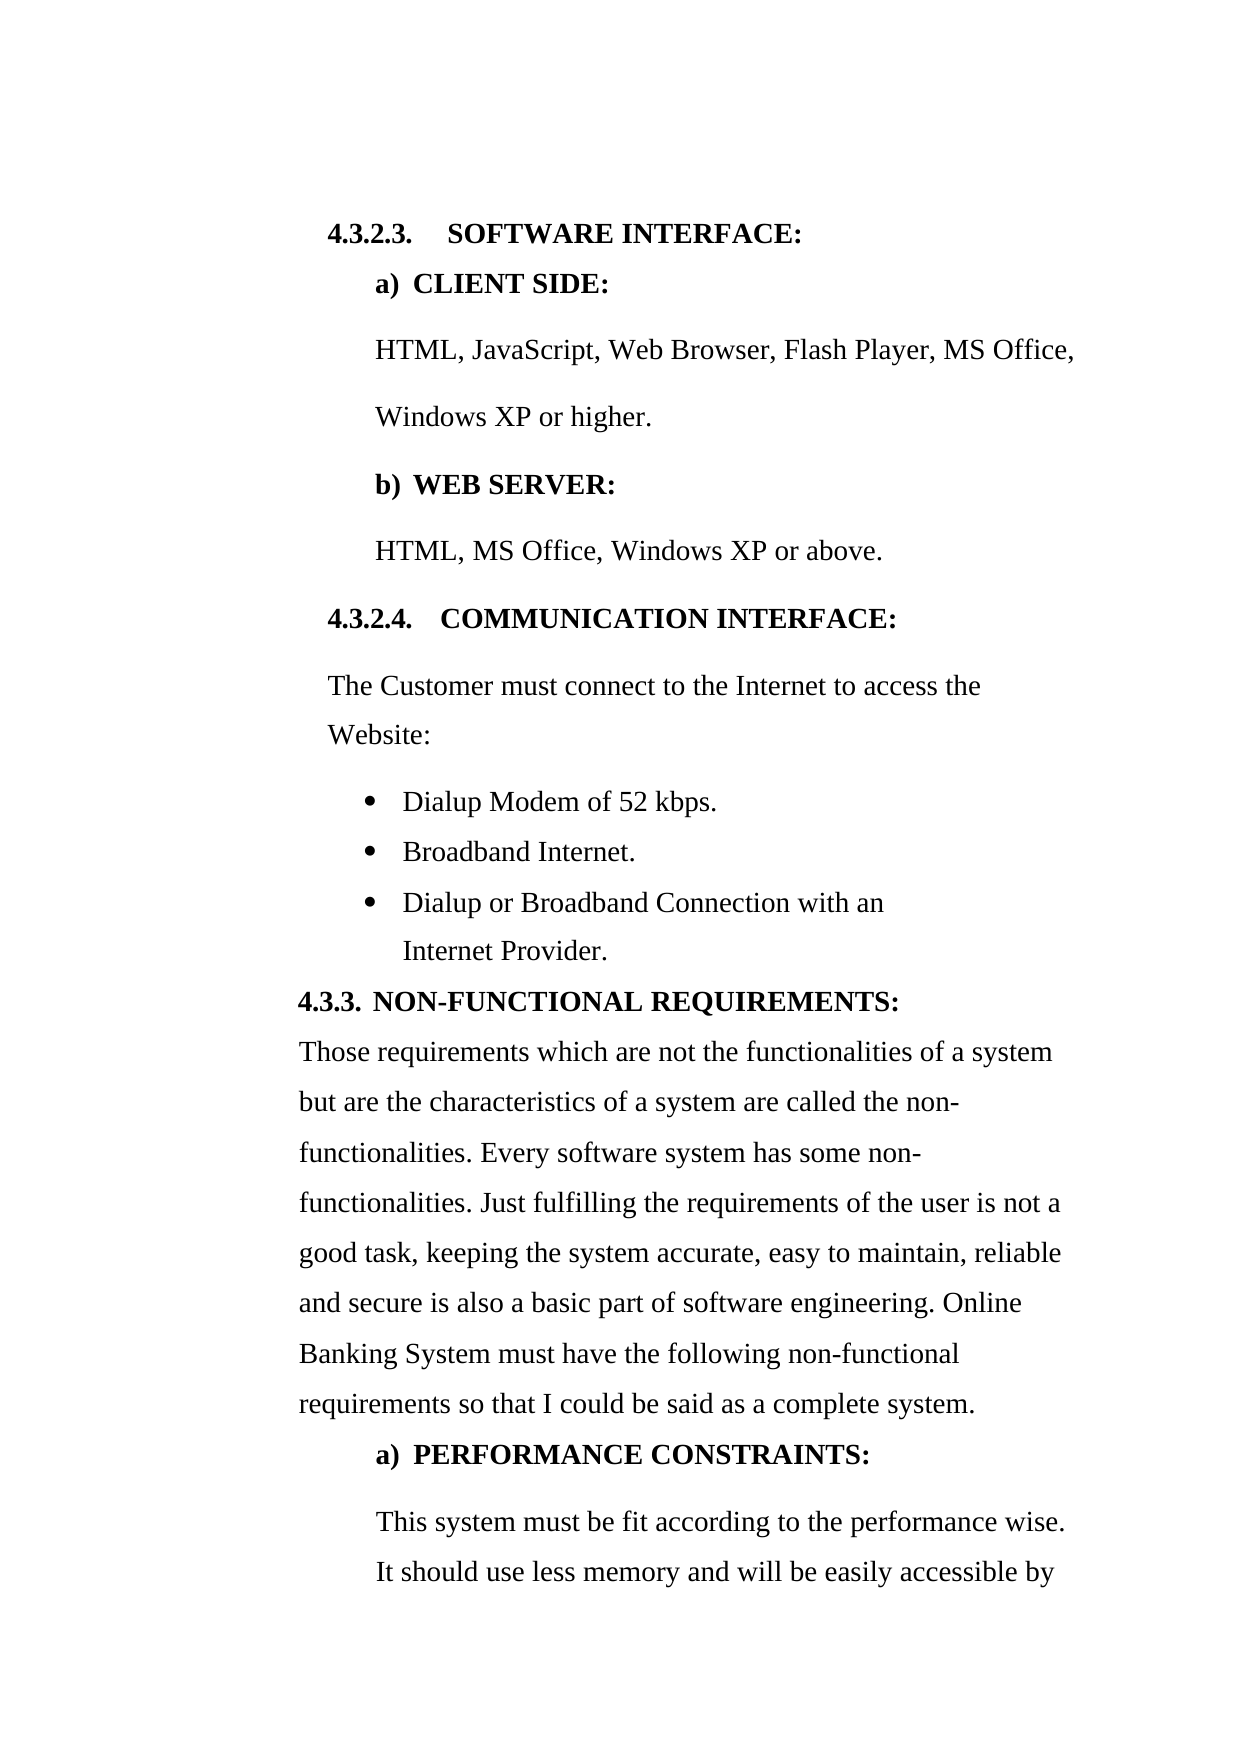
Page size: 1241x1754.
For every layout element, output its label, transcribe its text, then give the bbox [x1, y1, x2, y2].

list Dialup or Broadband Connection with an Internet Provider. [365, 885, 982, 967]
list CLIENT SIDE: [375, 266, 1221, 299]
subtitle PERFORMANCE CONSTRAINTS: [375, 1437, 1221, 1470]
subtitle COMMUNICATION INTERFACE: [327, 601, 1221, 634]
subtitle SOFTWARE INTERFACE: [327, 216, 1221, 249]
subtitle NON-FUNCTIONAL REQUIREMENTS: [298, 984, 1221, 1018]
list Broadband Internet. [365, 834, 1221, 868]
text HTML, JavaScript, Web Browser, Flash Player, MS Office, Windows XP or higher. [375, 332, 1077, 433]
subtitle WEB SERVER: [375, 467, 1221, 501]
text The Customer must connect to the Internet to access the Website: [327, 668, 983, 751]
text HTML, MS Office, Windows XP or above. [375, 533, 1221, 567]
list Dialup Modem of 52 kbps. [365, 784, 1221, 818]
text This system must be fit according to the performance wise. It should use less memory and will be easily accessible by [376, 1504, 1067, 1587]
text Those requirements which are not the functionalities of a system but are the characteristics of a system are called the non- functionalities. Every software system has some non- functionalities. Just fulfilling the requirements of the user is not a good task, keeping the system accurate, easy to maintain, reliable and secure is also a basic part of software engineering. Online Banking System must have the following non-functional requirements so that I could be said as a complete system. [299, 1034, 1063, 1420]
